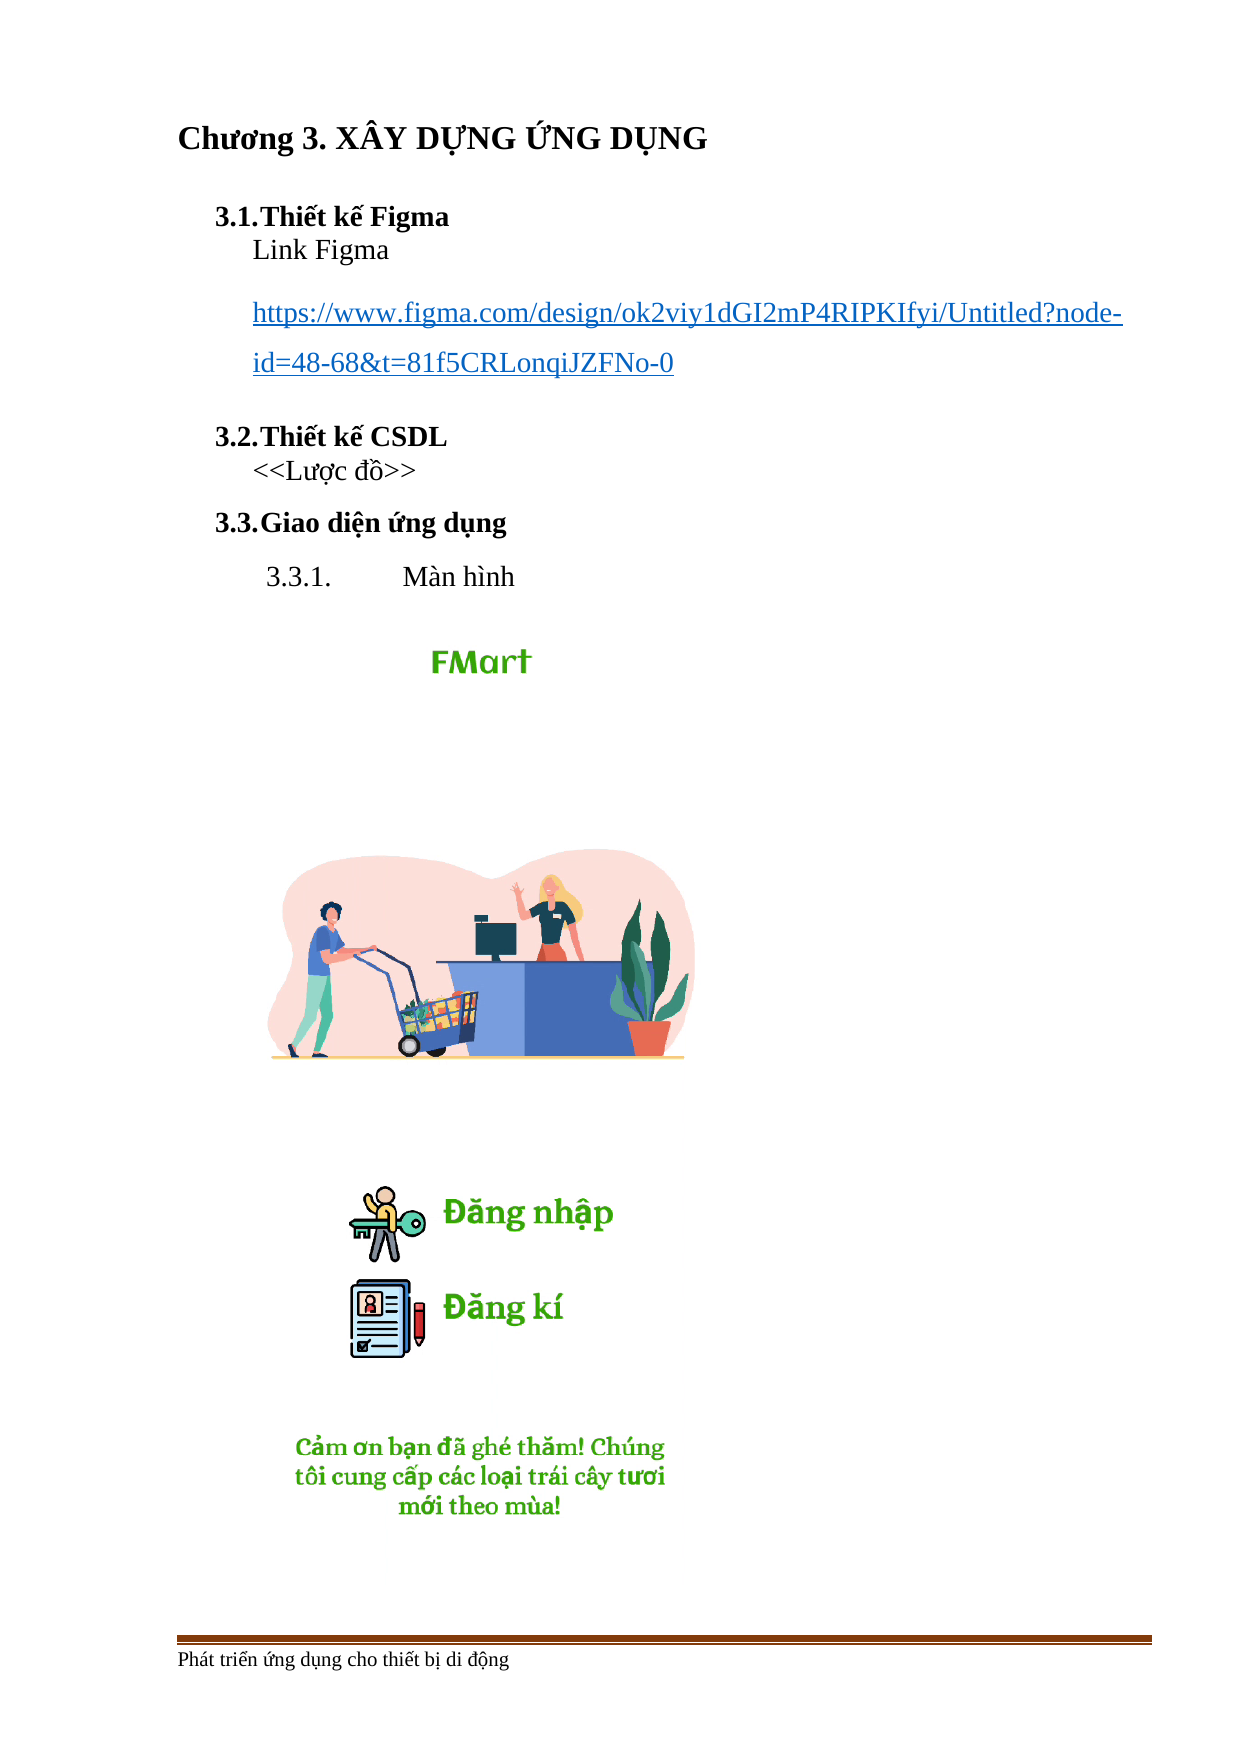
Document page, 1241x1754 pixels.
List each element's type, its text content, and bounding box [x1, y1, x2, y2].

subtitle Màn hình [266, 559, 1152, 593]
subtitle Thiết kế Figma [215, 199, 1152, 232]
text Link Figma [252, 232, 1152, 266]
subtitle Giao diện ứng dụng [215, 505, 1152, 538]
text https://www.figma.com/design/ok2viy1dGI2mP4RIPKIfyi/Untitled?node-id=48-68&t=81f5CRLonqiJZFNo-0 [252, 295, 1152, 379]
text <<Lược đồ>> [177, 453, 1152, 486]
text Chương 3. XÂY DỰNG ỨNG DỤNG [177, 118, 1152, 156]
subtitle Thiết kế CSDL [215, 419, 1152, 453]
picture [177, 609, 784, 1585]
